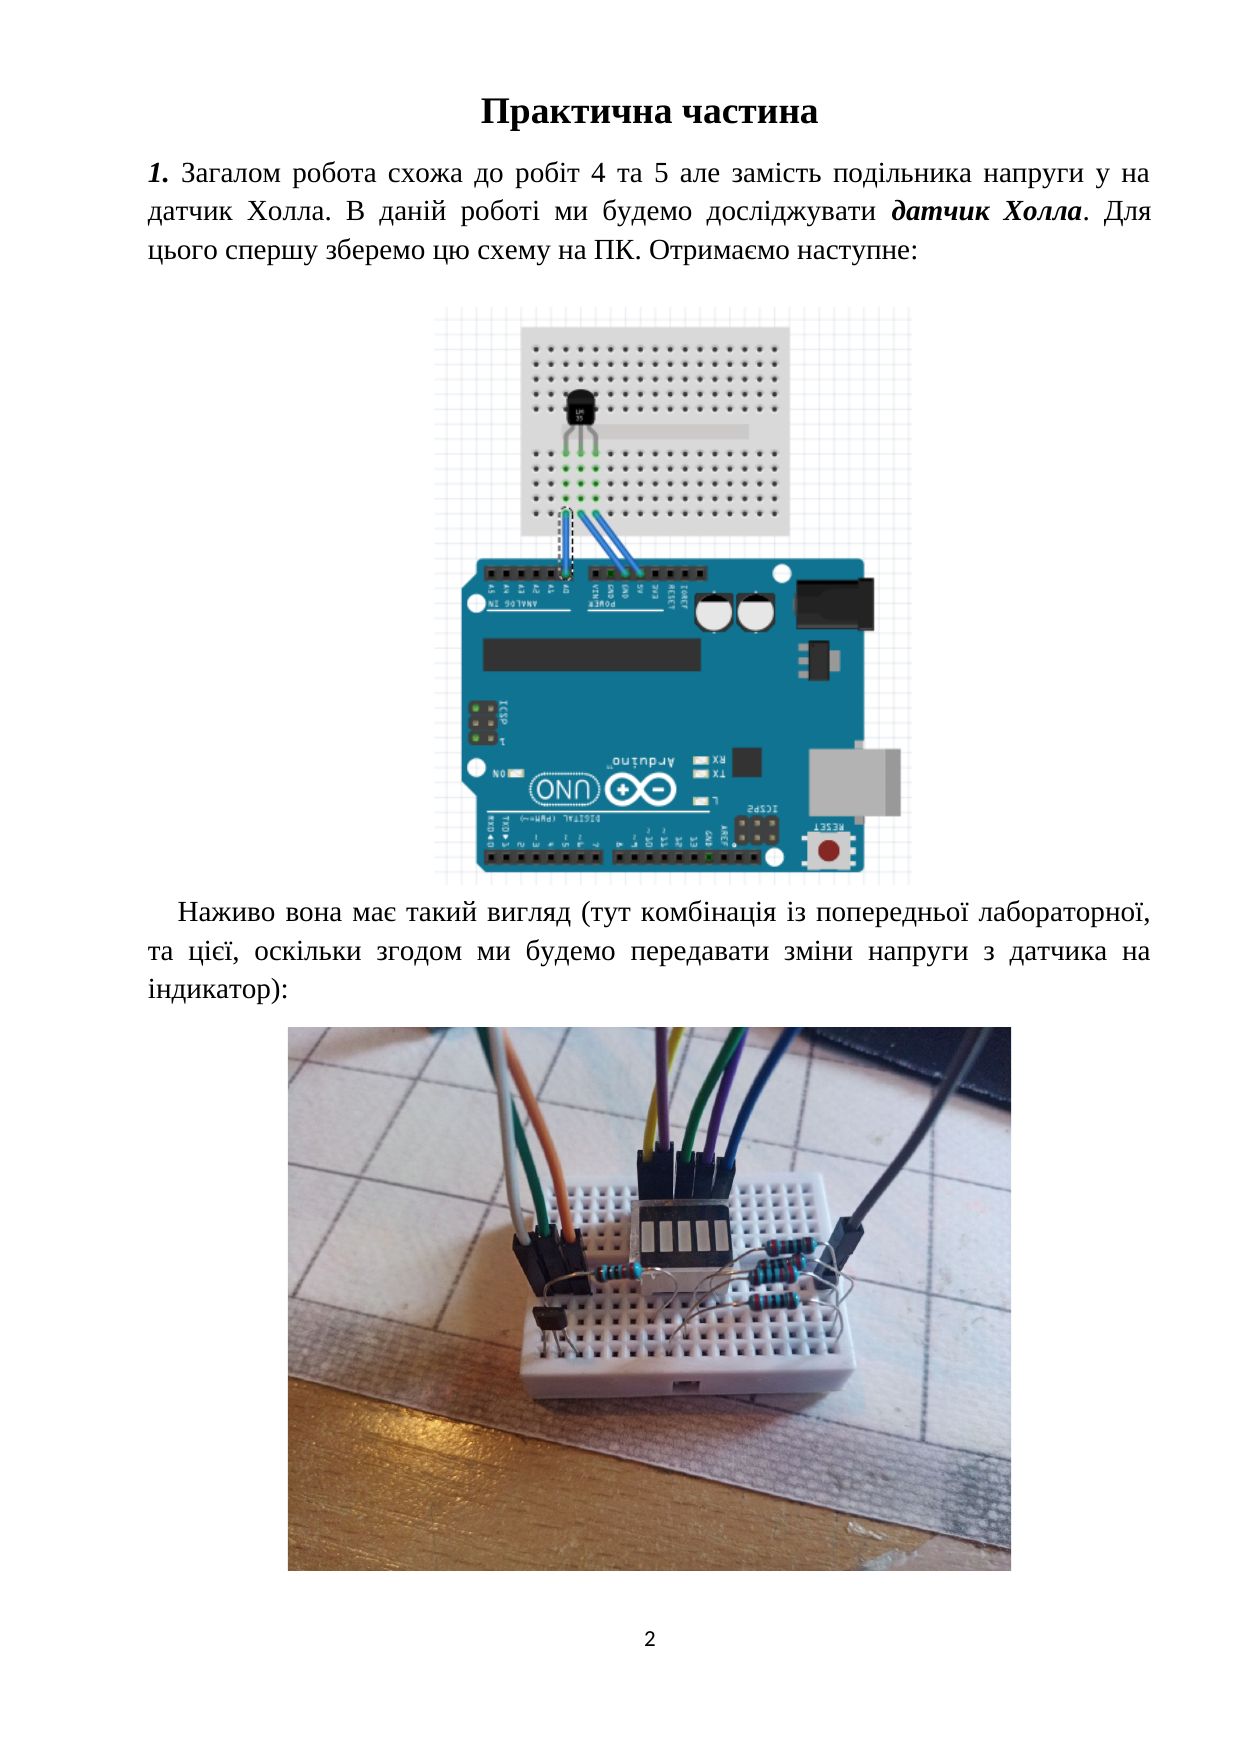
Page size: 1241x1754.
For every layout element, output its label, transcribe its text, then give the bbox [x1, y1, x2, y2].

text Наживо вона має такий вигляд (тут комбінація із попередньої лабораторної, та цієї, оскільки згодом ми будемо передавати зміни напруги з датчика на індикатор): [148, 894, 1152, 1005]
picture [287, 1027, 1012, 1571]
picture [434, 307, 912, 885]
text 1. Загалом робота схожа до робіт 4 та 5 але замість подільника напруги у на датчик Холла. В даній роботі ми будемо досліджувати датчик Холла. Для цього спершу зберемо цю схему на ПК. Отримаємо наступне: [148, 155, 1152, 265]
text Практична частина [148, 88, 1152, 132]
